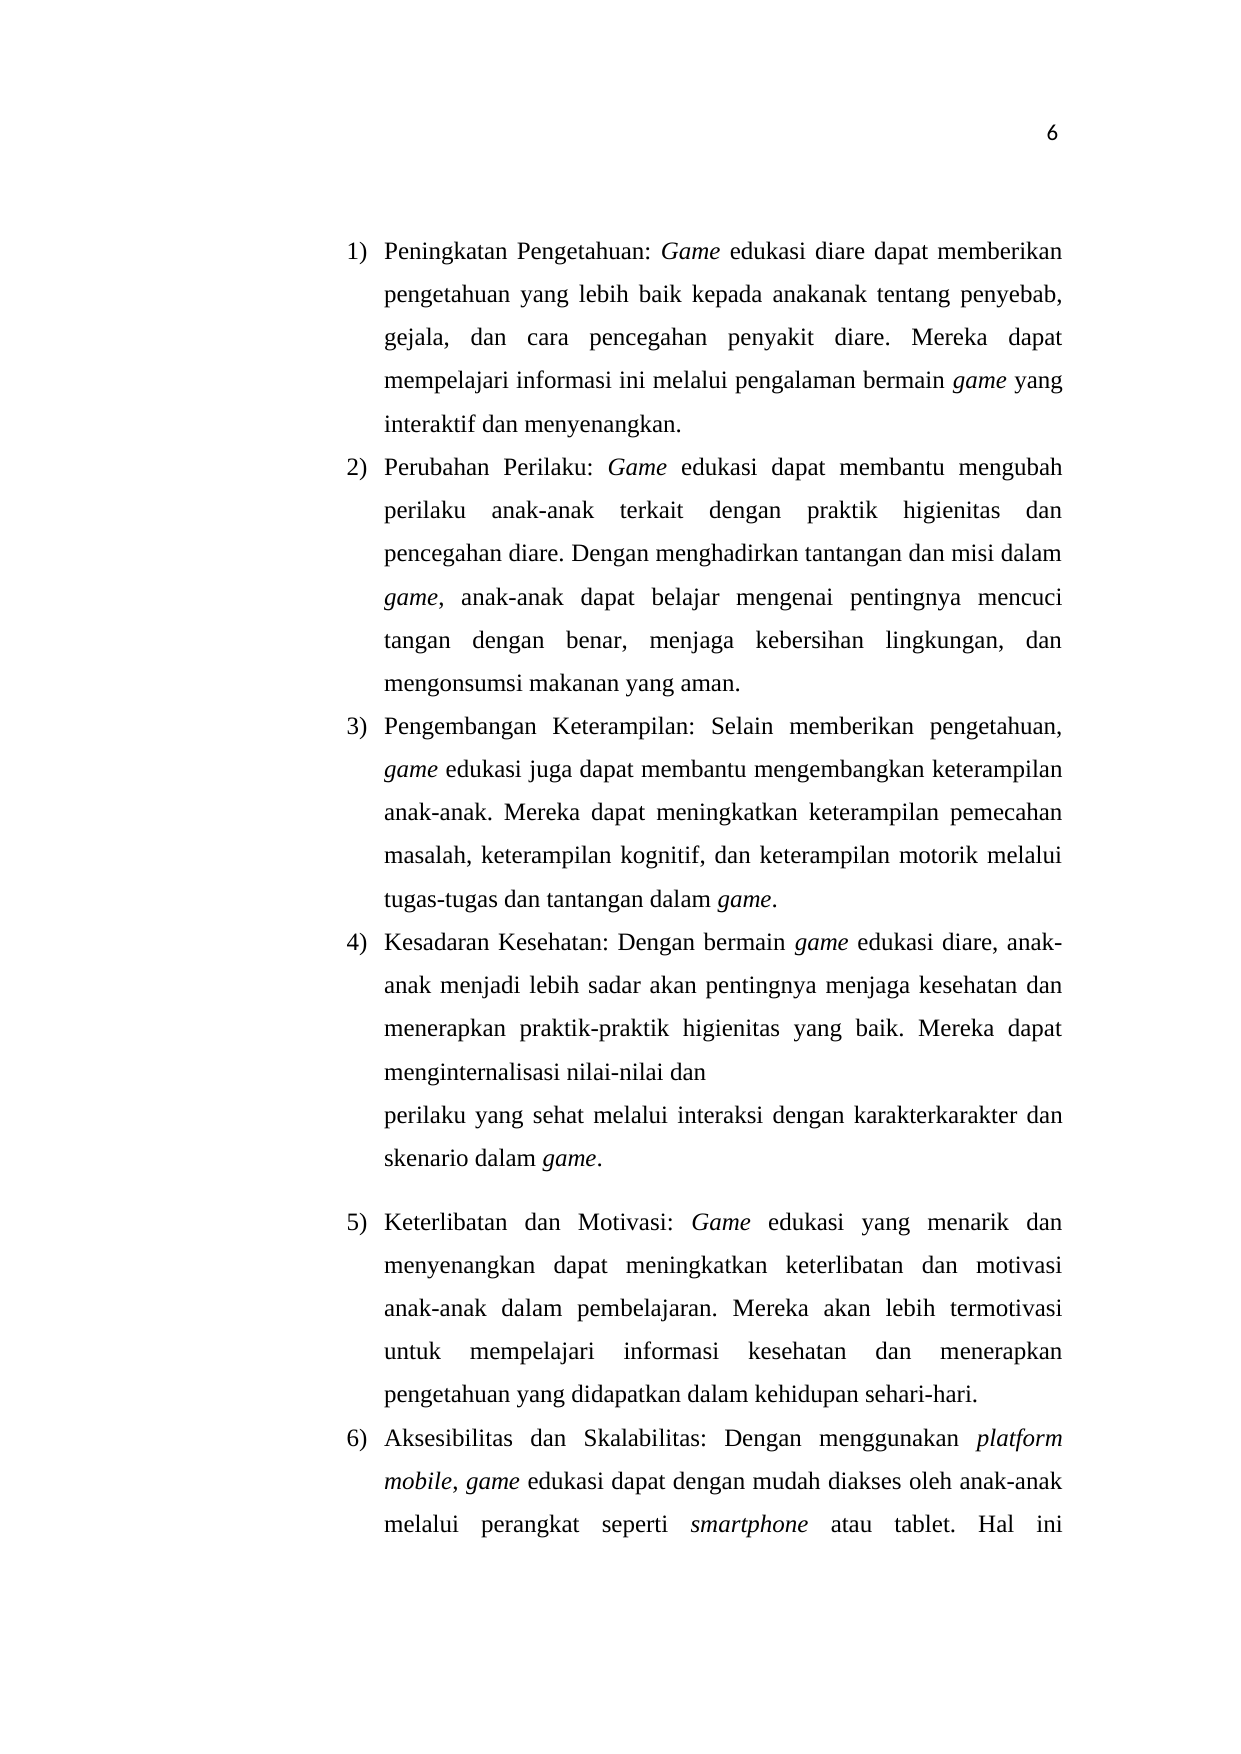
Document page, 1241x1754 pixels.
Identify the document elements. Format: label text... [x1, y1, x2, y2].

list Kesadaran Kesehatan: Dengan bermain game edukasi diare, anak-anak menjadi lebih sadar akan pentingnya menjaga kesehatan dan menerapkan praktik-praktik higienitas yang baik. Mereka dapat menginternalisasi nilai-nilai dan [346, 927, 1063, 1085]
list Peningkatan Pengetahuan: Game edukasi diare dapat memberikan pengetahuan yang lebih baik kepada anakanak tentang penyebab, gejala, dan cara pencegahan penyakit diare. Mereka dapat mempelajari informasi ini melalui pengalaman bermain game yang interaktif dan menyenangkan. [346, 236, 1063, 437]
text perilaku yang sehat melalui interaksi dengan karakterkarakter dan skenario dalam game. [384, 1100, 1063, 1172]
list Keterlibatan dan Motivasi: Game edukasi yang menarik dan menyenangkan dapat meningkatkan keterlibatan dan motivasi anak-anak dalam pembelajaran. Mereka akan lebih termotivasi untuk mempelajari informasi kesehatan dan menerapkan pengetahuan yang didapatkan dalam kehidupan sehari-hari. [346, 1207, 1063, 1408]
list Perubahan Perilaku: Game edukasi dapat membantu mengubah perilaku anak-anak terkait dengan praktik higienitas dan pencegahan diare. Dengan menghadirkan tantangan dan misi dalam game, anak-anak dapat belajar mengenai pentingnya mencuci tangan dengan benar, menjaga kebersihan lingkungan, dan mengonsumsi makanan yang aman. [346, 452, 1063, 697]
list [346, 1423, 1063, 1538]
list Pengembangan Keterampilan: Selain memberikan pengetahuan, game edukasi juga dapat membantu mengembangkan keterampilan anak-anak. Mereka dapat meningkatkan keterampilan pemecahan masalah, keterampilan kognitif, dan keterampilan motorik melalui tugas-tugas dan tantangan dalam game. [346, 711, 1063, 912]
